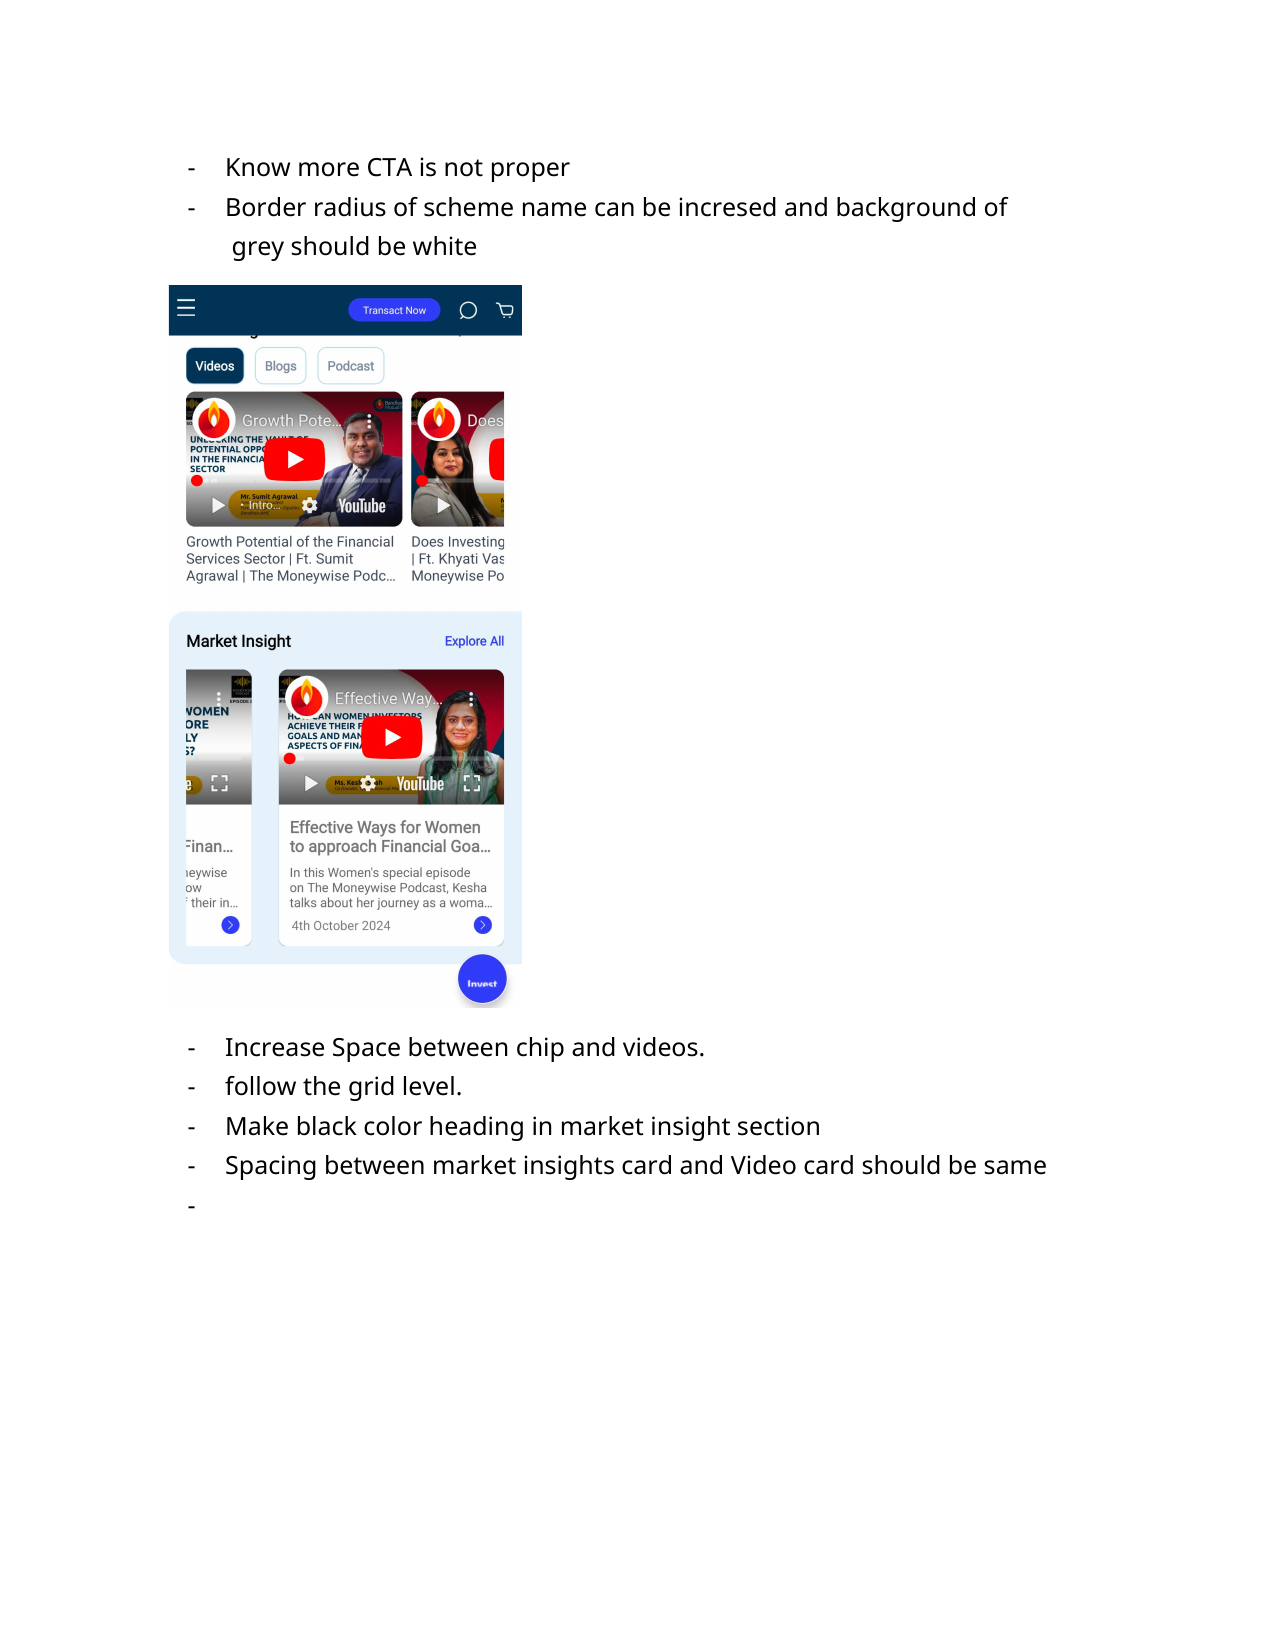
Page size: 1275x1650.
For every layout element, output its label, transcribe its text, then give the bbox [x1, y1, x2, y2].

list Spacing between market insights card and Video card should be same [187, 1148, 1125, 1182]
list Make black color heading in market insight section [187, 1108, 1125, 1143]
list Know more CTA is not proper [187, 150, 1125, 184]
list Increase Space between chip and videos. [187, 1029, 1125, 1064]
list grey should be white [225, 229, 1125, 263]
list Border radius of scheme name can be incresed and background of [187, 189, 1125, 223]
list follow the grid level. [187, 1069, 1125, 1103]
